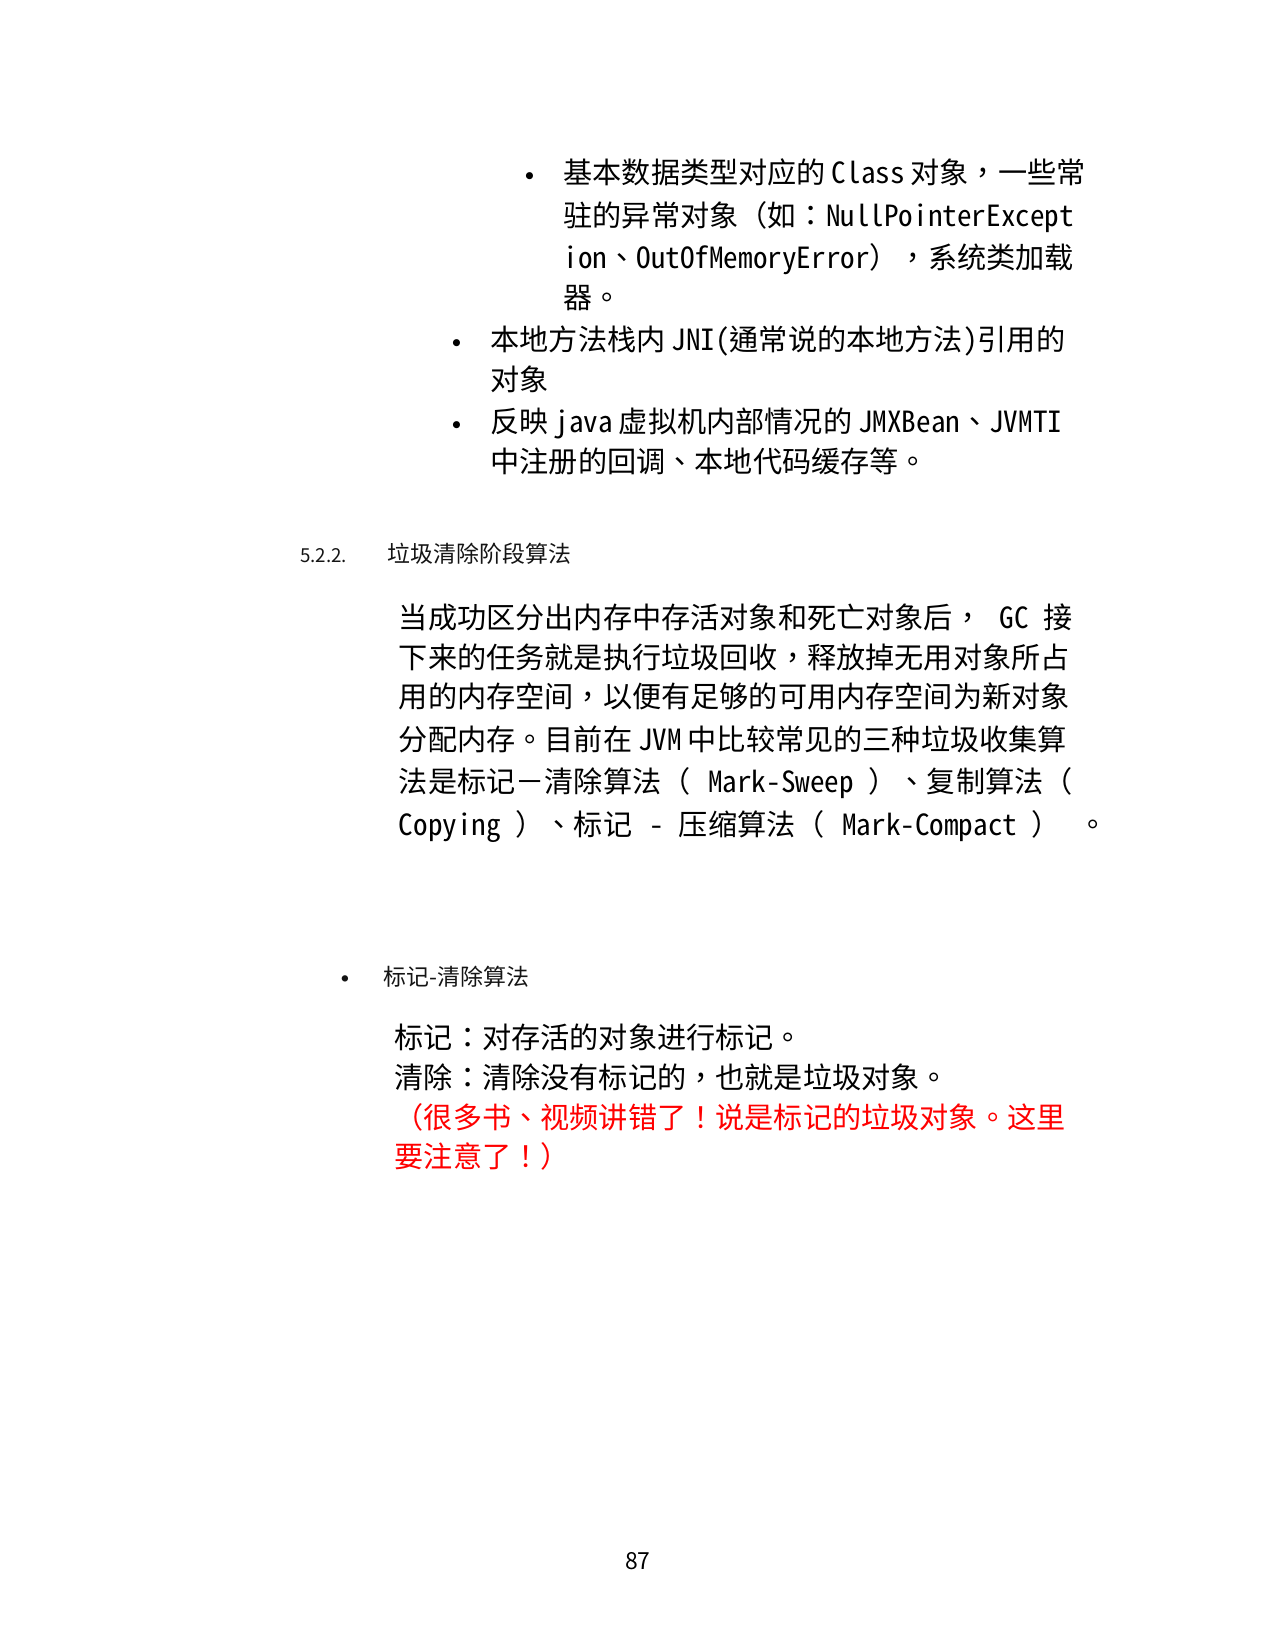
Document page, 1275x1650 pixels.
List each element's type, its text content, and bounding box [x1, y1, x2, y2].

list 标记-清除算法 [342, 959, 1087, 992]
list 基本数据类型对应的Class对象，一些常驻的异常对象（如：NullPointerException、OutOfMemoryError），系统类加载器。 [526, 150, 1087, 317]
text 标记：对存活的对象进行标记。 [394, 1017, 1087, 1057]
text 当成功区分出内存中存活对象和死亡对象后， GC 接下来的任务就是执行垃圾回收，释放掉无用对象所占用的内存空间，以便有足够的可用内存空间为新对象分配内存。目前在JVM中比较常见的三种垃圾收集算法是标记－清除算法（ Mark-Sweep ）、复制算法（ Copying ）、标记 - 压缩算法（ Mark-Compact ） 。 [399, 594, 1087, 843]
list 本地方法栈内JNI(通常说的本地方法)引用的对象 [453, 317, 1087, 399]
list 反映java虚拟机内部情况的JMXBean、JVMTI中注册的回调、本地代码缓存等。 [453, 399, 1087, 481]
text （很多书、视频讲错了！说是标记的垃圾对象。这里要注意了！） [394, 1097, 1087, 1176]
text 清除：清除没有标记的，也就是垃圾对象。 [394, 1057, 1087, 1097]
list 垃圾清除阶段算法 [300, 536, 1087, 569]
